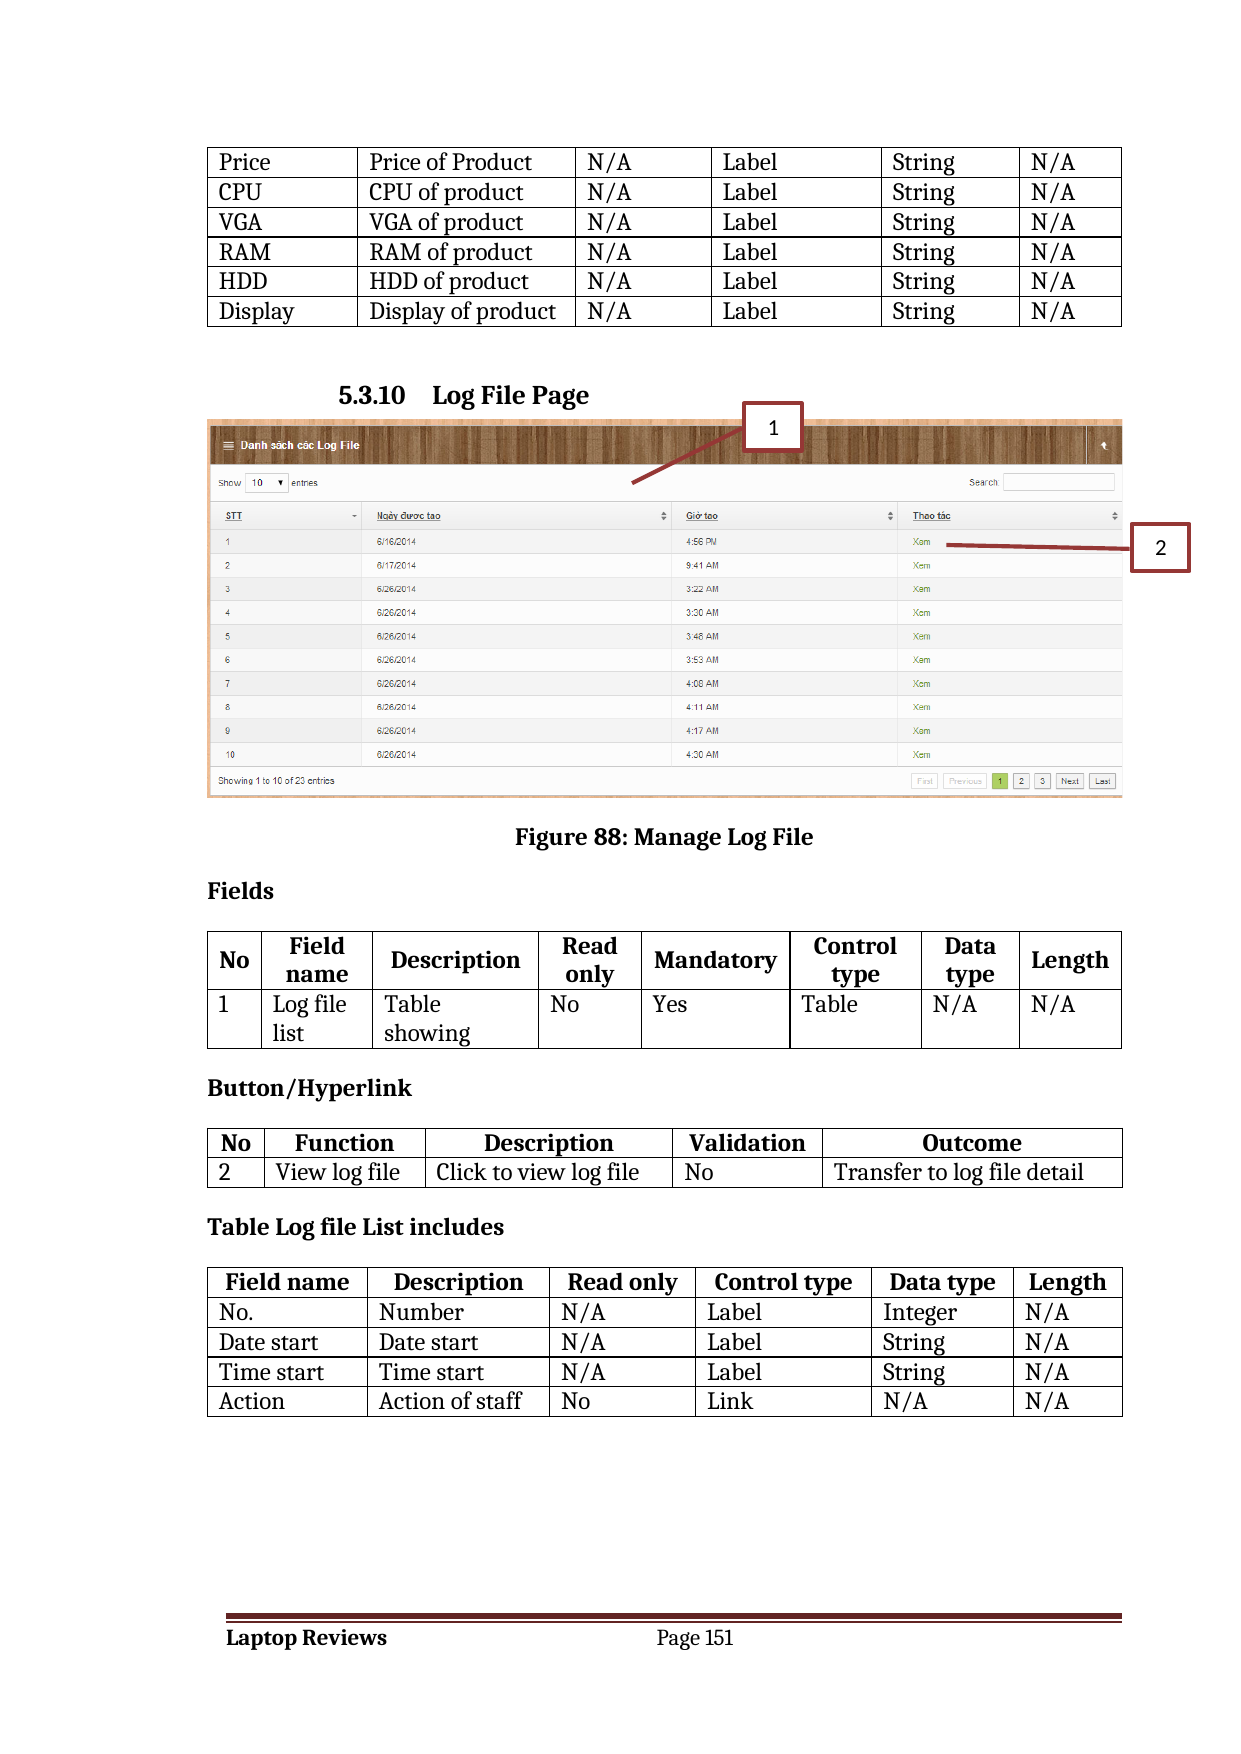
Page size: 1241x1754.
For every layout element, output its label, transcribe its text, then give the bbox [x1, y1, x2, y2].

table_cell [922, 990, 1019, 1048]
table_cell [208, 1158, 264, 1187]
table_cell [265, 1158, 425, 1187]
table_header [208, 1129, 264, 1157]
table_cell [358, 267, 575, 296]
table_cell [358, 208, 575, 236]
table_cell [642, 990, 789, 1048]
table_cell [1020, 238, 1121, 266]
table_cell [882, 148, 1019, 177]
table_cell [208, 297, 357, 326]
text Table Log file List includes [207, 1213, 1122, 1242]
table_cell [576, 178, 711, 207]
text Button/Hyperlink [207, 1074, 1122, 1102]
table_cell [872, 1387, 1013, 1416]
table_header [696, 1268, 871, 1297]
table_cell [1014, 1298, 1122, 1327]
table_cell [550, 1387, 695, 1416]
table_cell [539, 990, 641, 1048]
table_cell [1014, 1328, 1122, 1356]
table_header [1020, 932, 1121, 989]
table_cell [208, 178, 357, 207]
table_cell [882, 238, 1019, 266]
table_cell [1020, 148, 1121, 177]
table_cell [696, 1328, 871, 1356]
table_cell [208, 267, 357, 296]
text Fields [207, 877, 1122, 905]
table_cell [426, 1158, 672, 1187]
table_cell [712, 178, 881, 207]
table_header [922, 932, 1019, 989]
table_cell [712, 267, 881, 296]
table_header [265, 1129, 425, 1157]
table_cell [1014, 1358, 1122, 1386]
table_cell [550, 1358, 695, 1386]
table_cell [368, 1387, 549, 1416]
picture [207, 419, 1123, 798]
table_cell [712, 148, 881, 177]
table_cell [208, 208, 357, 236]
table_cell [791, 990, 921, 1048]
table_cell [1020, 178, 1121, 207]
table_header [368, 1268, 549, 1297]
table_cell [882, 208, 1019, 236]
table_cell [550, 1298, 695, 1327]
text Figure 88: Manage Log File [207, 823, 1122, 852]
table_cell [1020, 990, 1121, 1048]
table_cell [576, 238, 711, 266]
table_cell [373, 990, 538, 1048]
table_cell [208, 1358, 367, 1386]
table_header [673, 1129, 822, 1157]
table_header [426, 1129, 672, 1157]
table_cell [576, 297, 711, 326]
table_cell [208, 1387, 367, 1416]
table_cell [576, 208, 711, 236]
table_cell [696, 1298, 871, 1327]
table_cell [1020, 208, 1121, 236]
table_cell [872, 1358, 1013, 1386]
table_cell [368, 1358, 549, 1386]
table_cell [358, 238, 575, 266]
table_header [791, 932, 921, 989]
subtitle Log File Page [338, 380, 1122, 411]
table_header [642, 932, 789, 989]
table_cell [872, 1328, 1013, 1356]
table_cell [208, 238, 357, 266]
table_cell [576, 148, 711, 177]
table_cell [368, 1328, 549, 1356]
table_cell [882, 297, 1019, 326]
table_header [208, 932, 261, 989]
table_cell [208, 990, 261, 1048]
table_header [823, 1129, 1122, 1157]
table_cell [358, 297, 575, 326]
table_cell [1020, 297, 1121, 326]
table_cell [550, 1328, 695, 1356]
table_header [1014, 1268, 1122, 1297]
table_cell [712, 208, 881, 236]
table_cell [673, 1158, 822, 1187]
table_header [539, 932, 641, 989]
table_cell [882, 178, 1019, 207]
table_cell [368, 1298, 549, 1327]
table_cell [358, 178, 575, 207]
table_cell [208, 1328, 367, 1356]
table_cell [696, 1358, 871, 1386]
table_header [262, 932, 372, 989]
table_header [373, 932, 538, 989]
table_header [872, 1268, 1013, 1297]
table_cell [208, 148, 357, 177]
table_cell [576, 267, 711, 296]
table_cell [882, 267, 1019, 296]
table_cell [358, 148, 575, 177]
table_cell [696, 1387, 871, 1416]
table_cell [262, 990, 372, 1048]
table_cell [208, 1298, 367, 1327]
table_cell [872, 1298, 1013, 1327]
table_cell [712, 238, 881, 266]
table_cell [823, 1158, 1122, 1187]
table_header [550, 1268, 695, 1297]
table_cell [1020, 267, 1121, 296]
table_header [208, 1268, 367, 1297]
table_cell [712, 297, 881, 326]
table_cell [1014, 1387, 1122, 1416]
